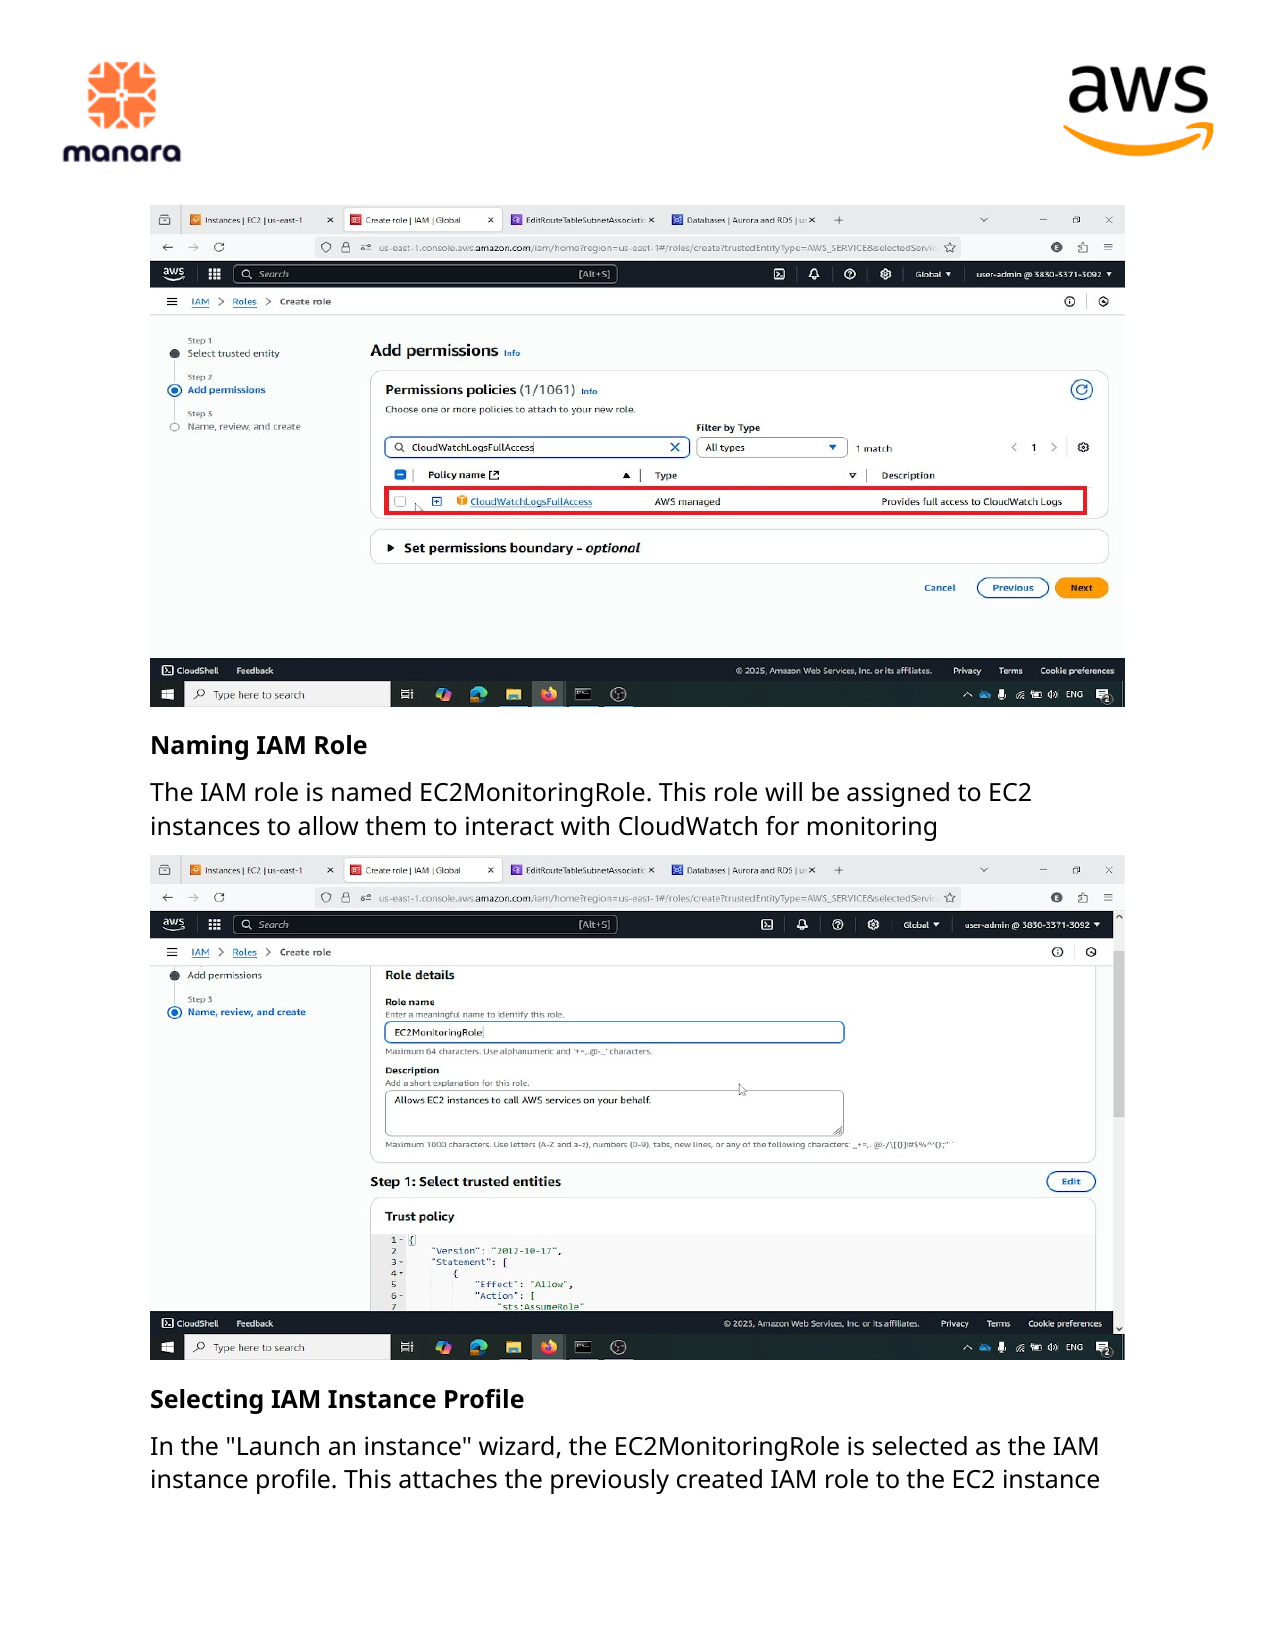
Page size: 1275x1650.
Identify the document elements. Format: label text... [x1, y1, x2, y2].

picture [1063, 28, 1214, 179]
text Naming IAM Role [150, 728, 1125, 762]
text In the "Launch an instance" wizard, the EC2MonitoringRole is selected as the IAM instance profile. This attaches the previously created IAM role to the EC2 instance [150, 1428, 1125, 1496]
text The IAM role is named EC2MonitoringRole. This role will be assigned to EC2 instances to allow them to interact with CloudWatch for monitoring [150, 774, 1125, 843]
picture [150, 855, 1125, 1360]
picture [33, 23, 211, 201]
picture [150, 205, 1125, 707]
text Selecting IAM Instance Profile [150, 1382, 1125, 1416]
